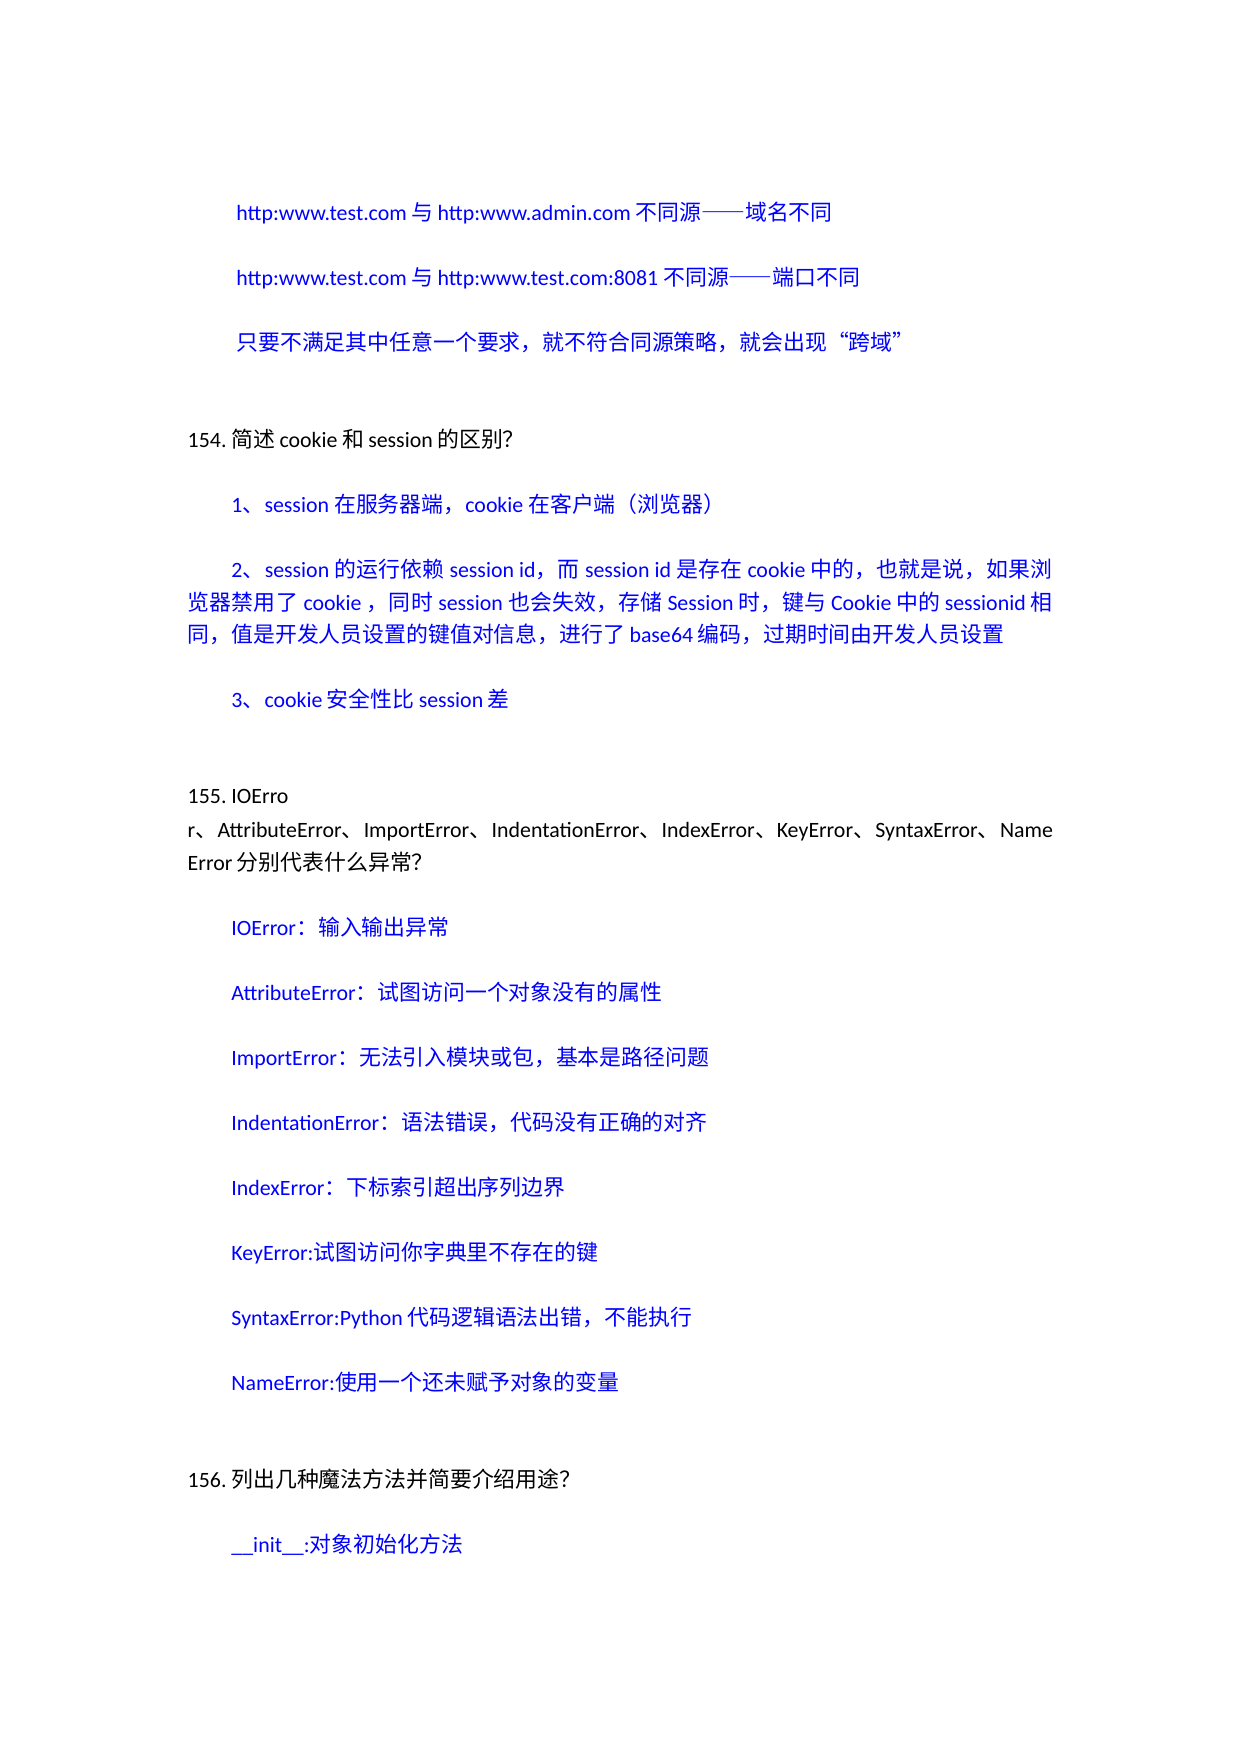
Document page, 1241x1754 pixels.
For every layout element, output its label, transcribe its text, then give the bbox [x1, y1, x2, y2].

list 简述cookie和session的区别？ [187, 422, 1053, 454]
list ImportError：无法引入模块或包，基本是路径问题 [187, 1039, 1053, 1072]
list http:www.test.com与http:www.admin.com 不同源——域名不同 [187, 194, 1053, 227]
list IndexError：下标索引超出序列边界 [187, 1169, 1053, 1202]
list SyntaxError:Python代码逻辑语法出错，不能执行 [187, 1299, 1053, 1332]
list IOError、AttributeError、ImportError、IndentationError、IndexError、KeyError、SyntaxError、NameError分别代表什么异常？ [187, 779, 1053, 877]
list IndentationError：语法错误，代码没有正确的对齐 [187, 1104, 1053, 1137]
list 2、session 的运行依赖 session id，而 session id 是存在 cookie 中的，也就是说，如果浏览器禁用了 cookie ，同时 session 也会失效，存储Session时，键与Cookie中的sessionid相同，值是开发人员设置的键值对信息，进行了base64编码，过期时间由开发人员设置 [187, 552, 1053, 649]
list AttributeError：试图访问一个对象没有的属性 [187, 974, 1053, 1007]
list IOError：输入输出异常 [187, 909, 1053, 942]
list 只要不满足其中任意一个要求，就不符合同源策略，就会出现“跨域” [187, 324, 1053, 357]
list KeyError:试图访问你字典里不存在的键 [187, 1234, 1053, 1267]
list NameError:使用一个还未赋予对象的变量 [187, 1364, 1053, 1397]
list 1、session 在服务器端，cookie 在客户端（浏览器） [187, 487, 1053, 519]
list http:www.test.com与http:www.test.com:8081 不同源——端口不同 [187, 259, 1053, 292]
list 列出几种魔法方法并简要介绍用途？ [187, 1462, 1053, 1494]
list __init__:对象初始化方法 [187, 1527, 1053, 1559]
list 3、cookie安全性比session差 [187, 682, 1053, 714]
